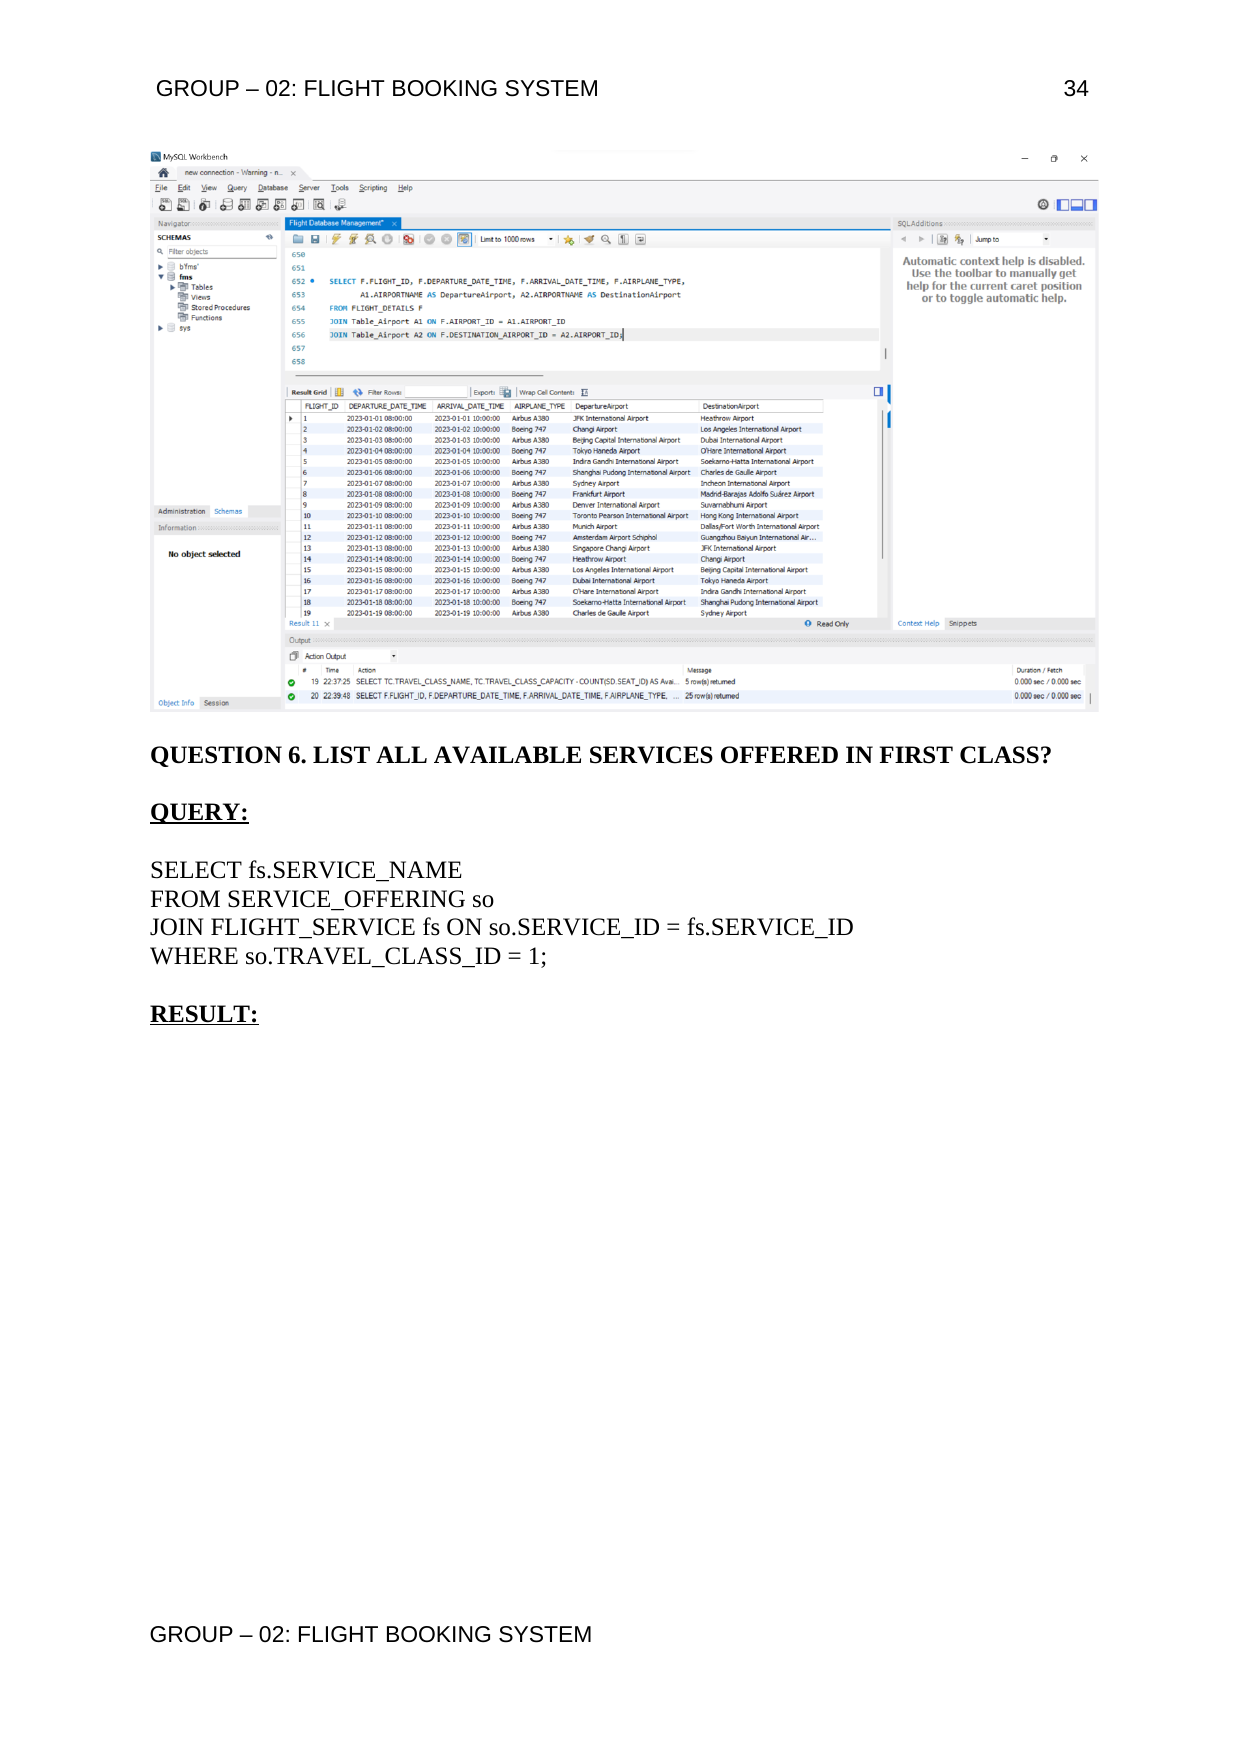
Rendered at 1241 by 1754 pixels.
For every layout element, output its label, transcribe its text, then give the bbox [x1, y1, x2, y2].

text QUERY: [150, 797, 1090, 826]
text WHERE so.TRAVEL_CLASS_ID = 1; [150, 941, 1090, 970]
picture [150, 150, 1099, 712]
text FROM SERVICE_OFFERING so [150, 884, 1090, 912]
text QUESTION 6. LIST ALL AVAILABLE SERVICES OFFERED IN FIRST CLASS? [150, 740, 1090, 769]
text RESULT: [150, 999, 1090, 1027]
text SELECT fs.SERVICE_NAME [150, 855, 1090, 884]
text JOIN FLIGHT_SERVICE fs ON so.SERVICE_ID = fs.SERVICE_ID [150, 912, 1090, 941]
